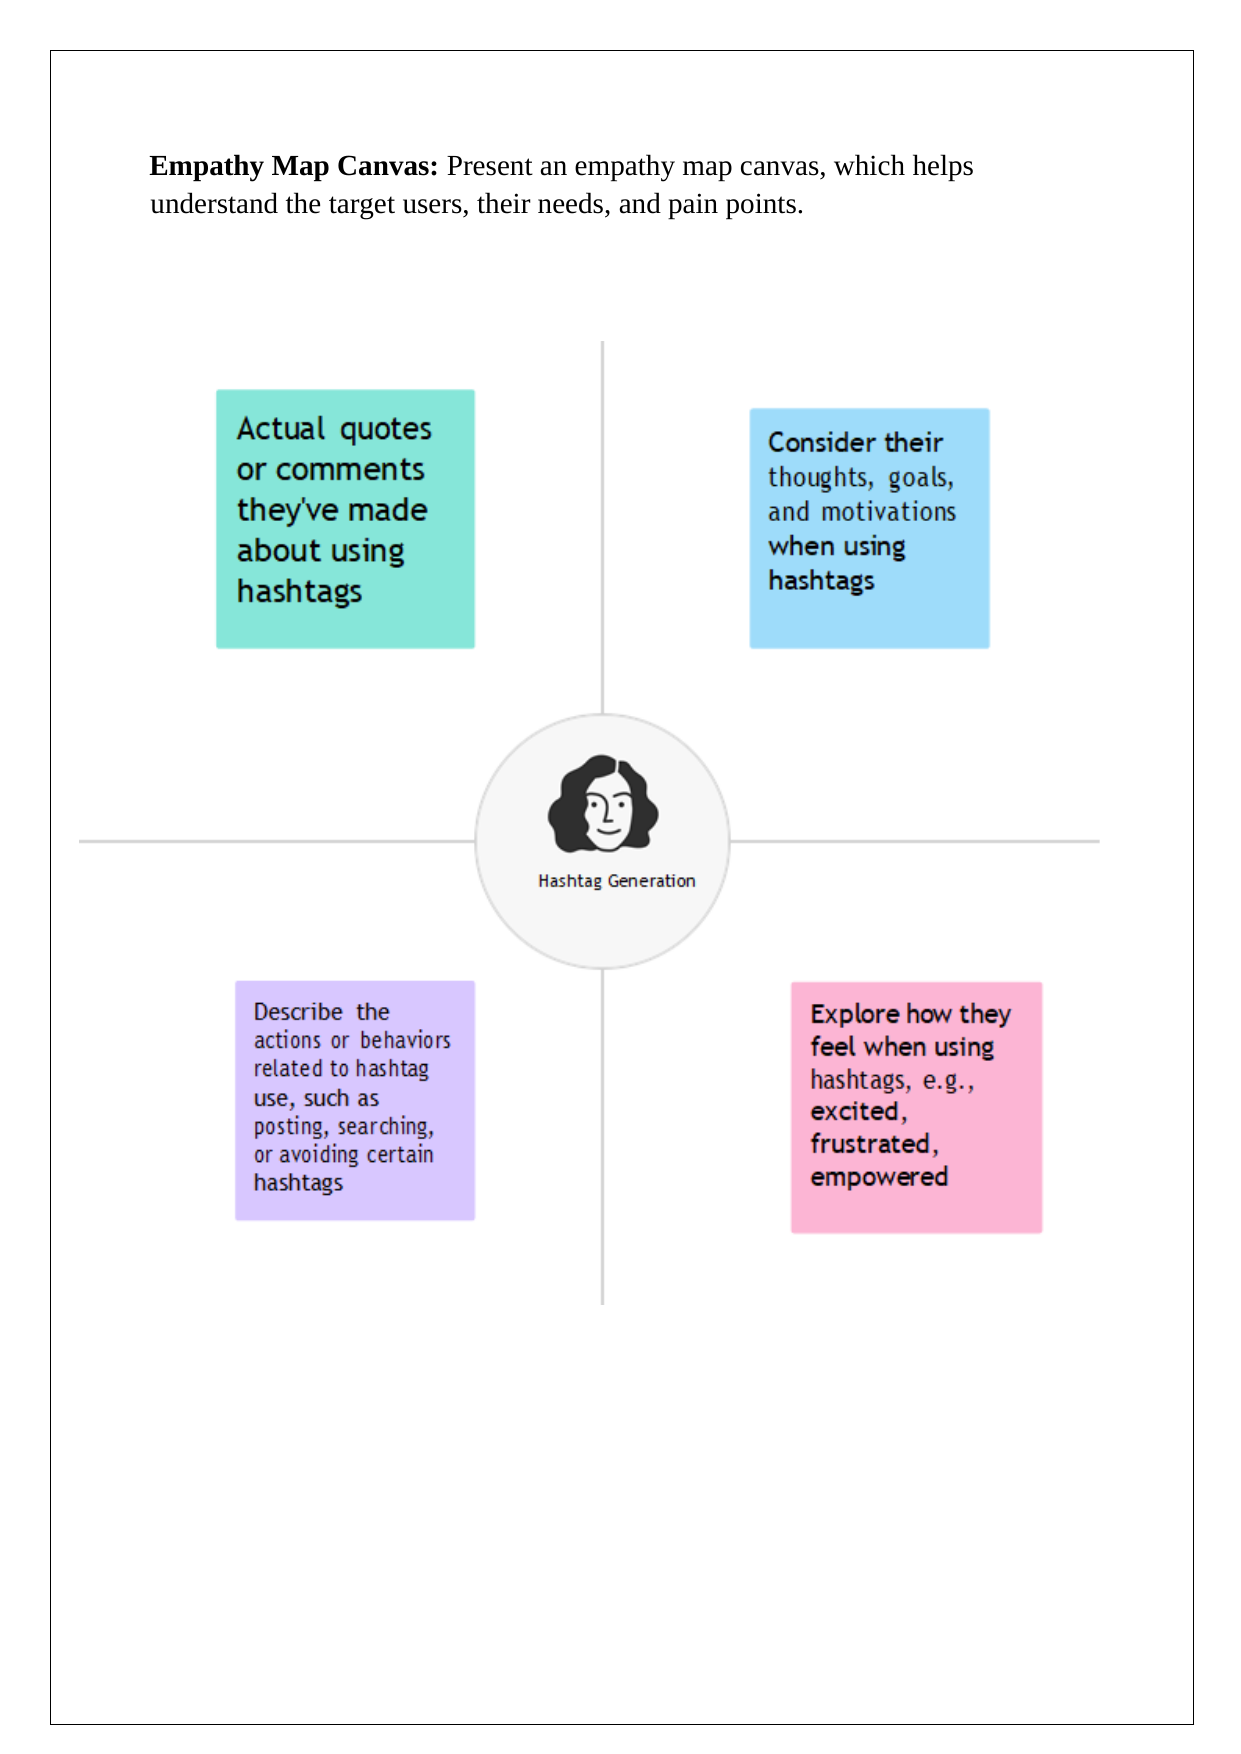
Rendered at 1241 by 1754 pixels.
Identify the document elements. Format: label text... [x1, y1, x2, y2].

picture [79, 341, 1100, 1305]
text Empathy Map Canvas: Present an empathy map canvas, which helps understand the target users, their needs, and pain points. [149, 148, 976, 219]
